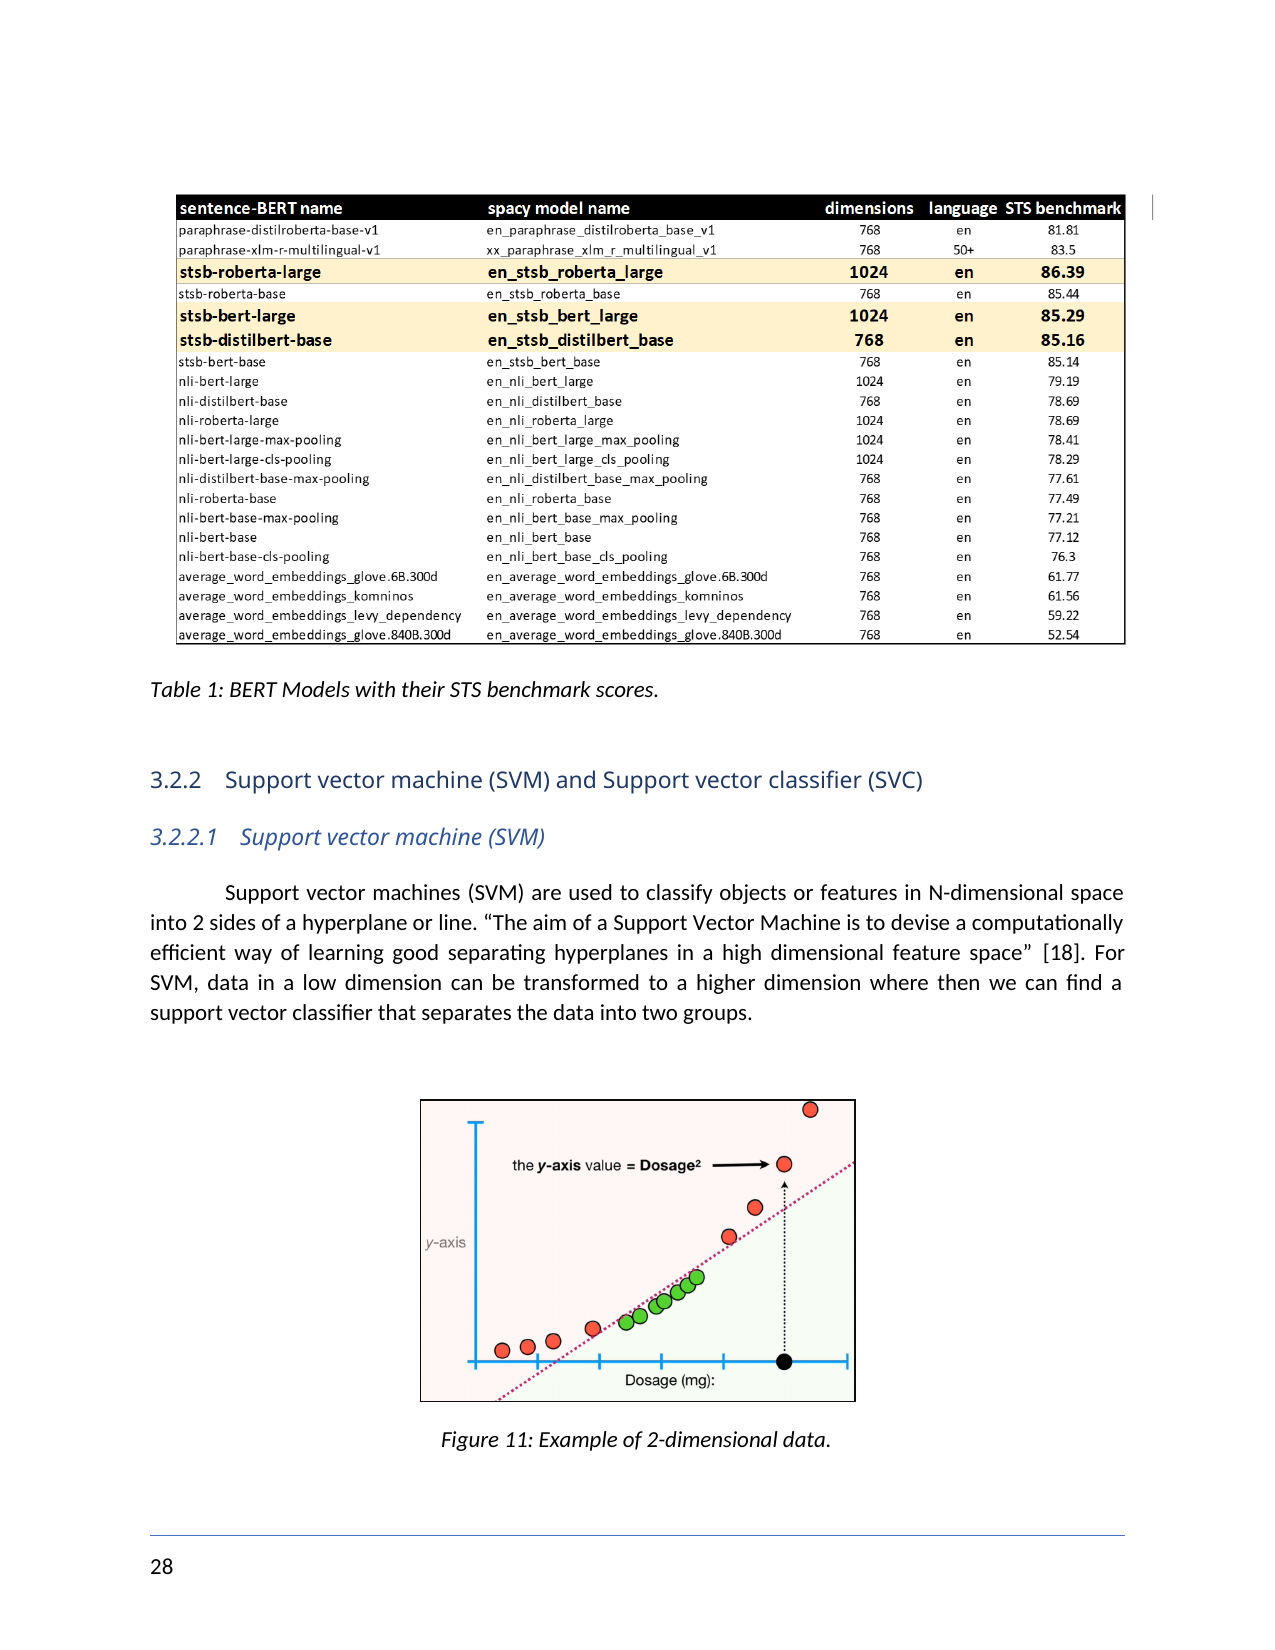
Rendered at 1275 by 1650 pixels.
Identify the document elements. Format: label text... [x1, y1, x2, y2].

picture [421, 1101, 854, 1401]
subtitle Support vector machine (SVM) and Support vector classifier (SVC) [150, 764, 1125, 796]
text Support vector machines (SVM) are used to classify objects or features in N-dimensional space into 2 sides of a hyperplane or line. “The aim of a Support Vector Machine is to devise a computationally efficient way of learning good separating hyperplanes in a high dimensional feature space”. For SVM, data in a low dimension can be transformed to a higher dimension where then we can find a support vector classifier that separates the data into two groups. [150, 878, 1125, 1026]
text Table 1: BERT Models with their STS benchmark scores. [150, 675, 1125, 703]
text Figure 11: Example of 2-dimensional data. [150, 1425, 1125, 1453]
picture [150, 175, 1154, 651]
subtitle Support vector machine (SVM) [150, 821, 1125, 852]
